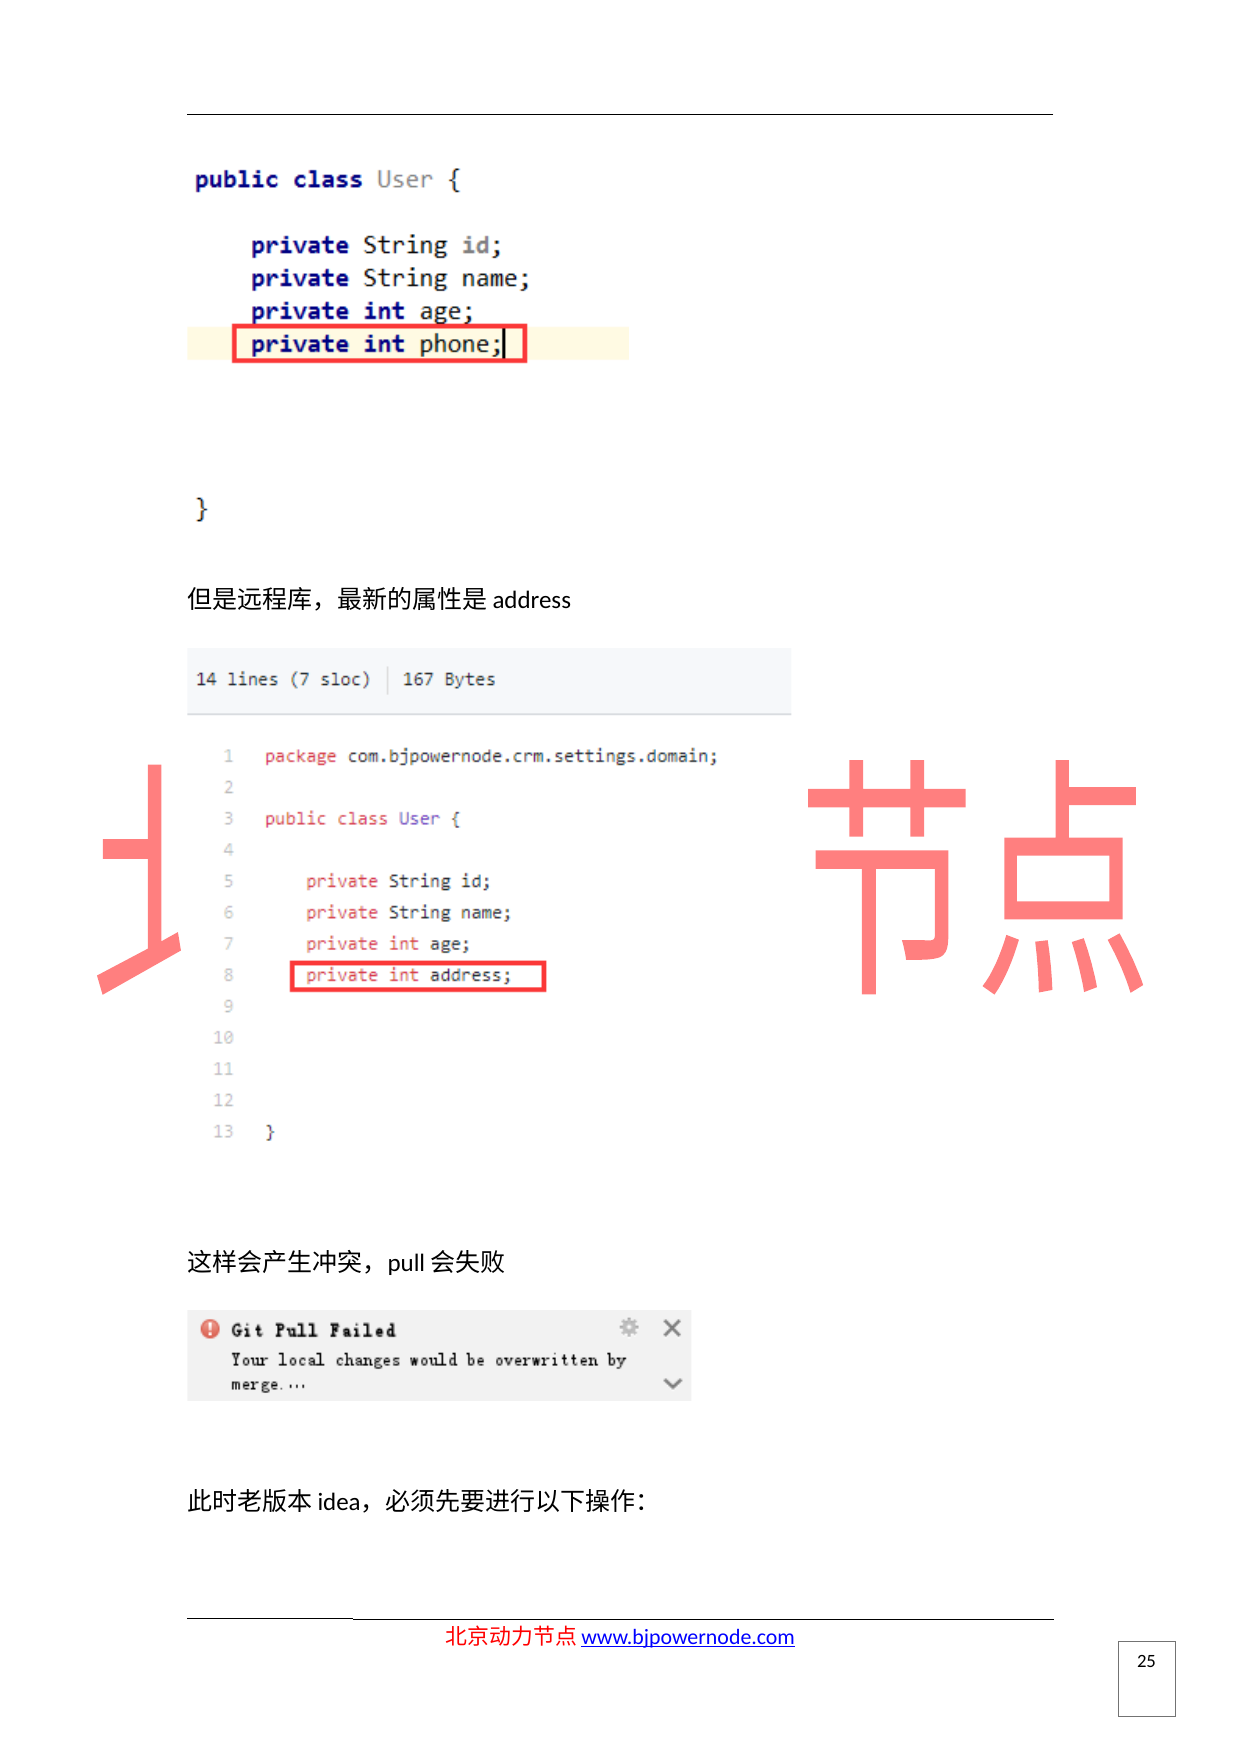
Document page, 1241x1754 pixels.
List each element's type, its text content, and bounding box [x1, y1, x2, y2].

text 这样会产生冲突，pull会失败 [187, 1228, 1053, 1293]
picture [187, 162, 629, 531]
text 但是远程库，最新的属性是address [187, 565, 1053, 630]
picture [187, 1310, 692, 1401]
text 此时老版本idea，必须先要进行以下操作： [187, 1467, 1053, 1532]
picture [187, 648, 792, 1155]
